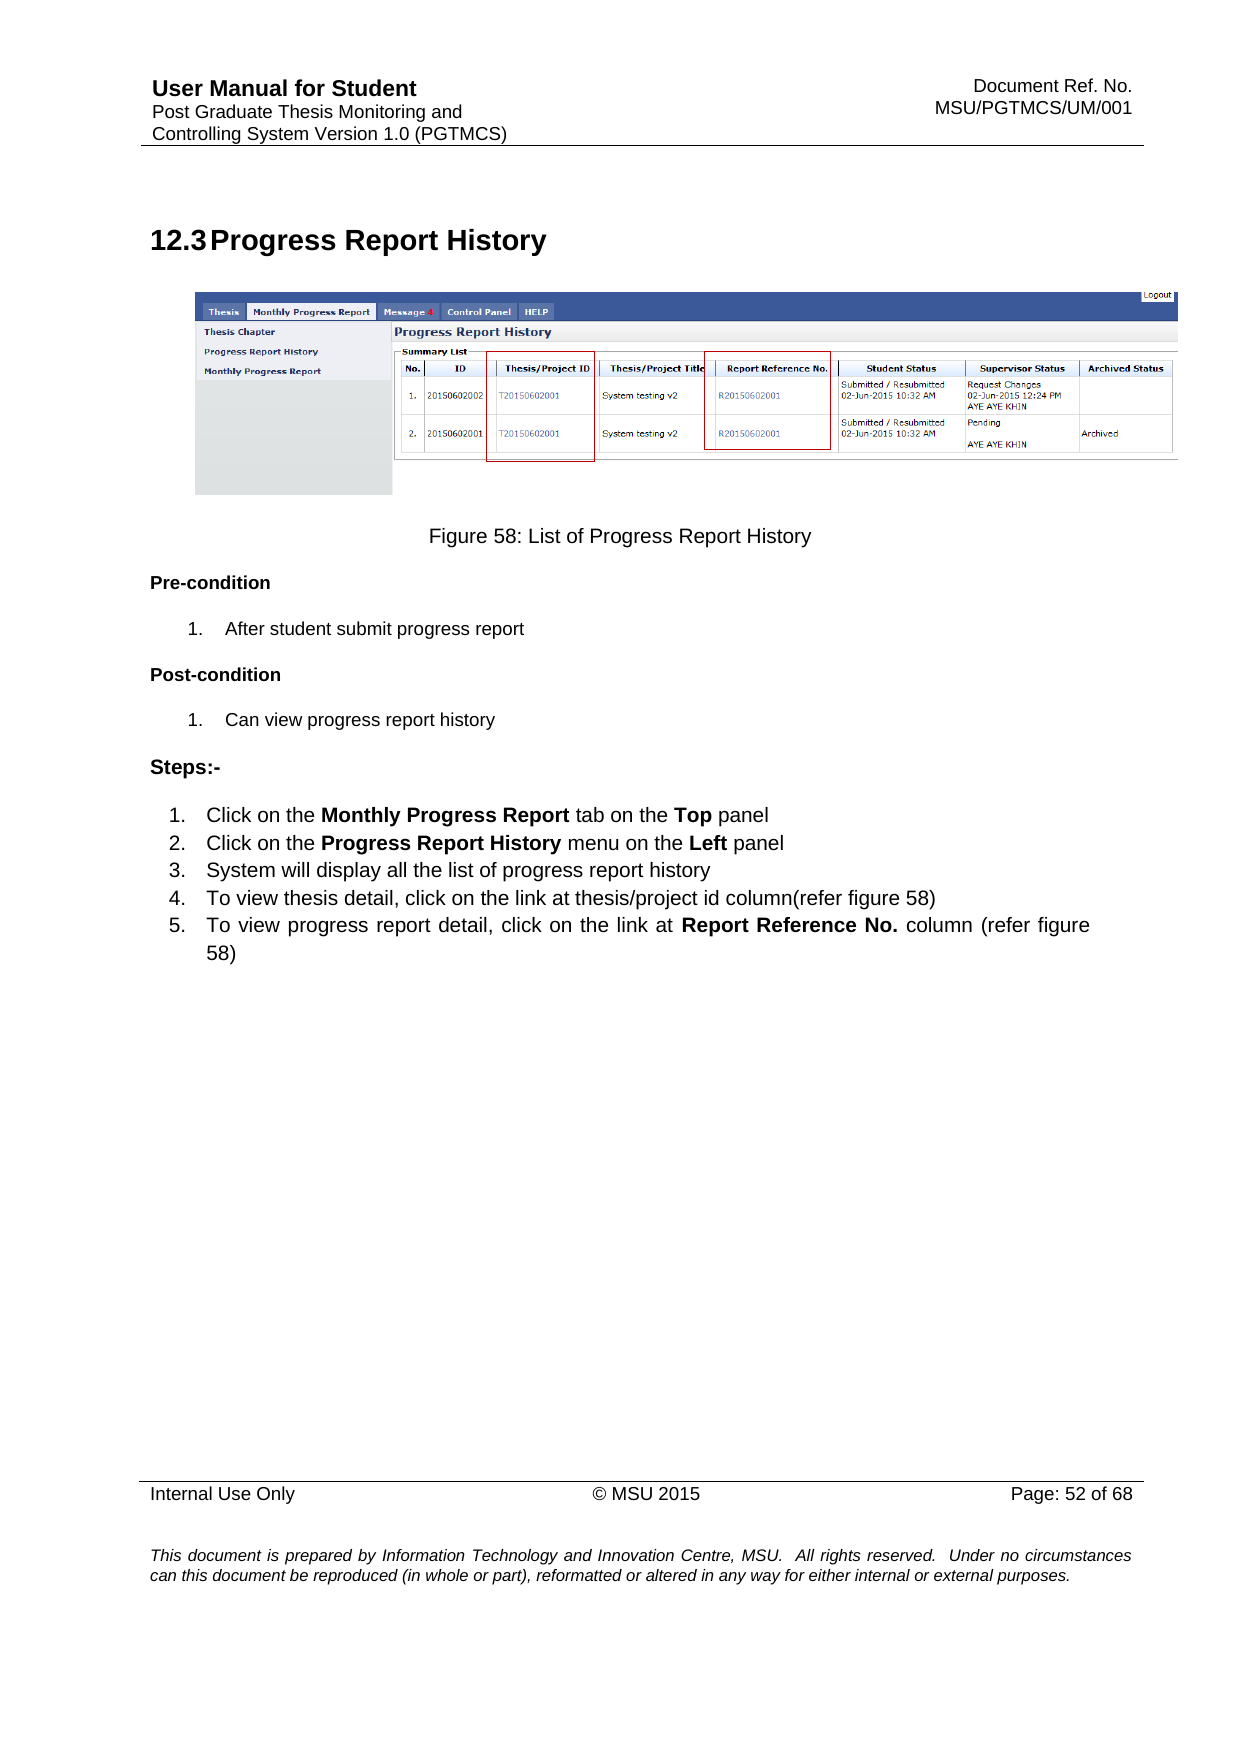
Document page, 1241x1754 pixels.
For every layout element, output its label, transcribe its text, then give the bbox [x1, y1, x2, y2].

list After student submit progress report [187, 618, 1090, 639]
list System will display all the list of progress report history [169, 858, 1090, 882]
subtitle Progress Report History [150, 223, 1090, 257]
list Can view progress report history [187, 709, 1090, 731]
list To view thesis detail, click on the link at thesis/project id column(refer figure 58) [169, 886, 1090, 909]
list Click on the Progress Report History menu on the Left panel [169, 831, 1090, 854]
picture [195, 292, 1178, 495]
list Click on the Monthly Progress Report tab on the Top panel [169, 803, 1090, 827]
text Figure 58: List of Progress Report History [150, 524, 1090, 548]
text Steps:- [150, 755, 1090, 779]
text Post-condition [150, 663, 1090, 685]
text Pre-condition [150, 572, 1090, 594]
list To view progress report detail, click on the link at Report Reference No. column (refer figure 58) [169, 913, 1090, 964]
